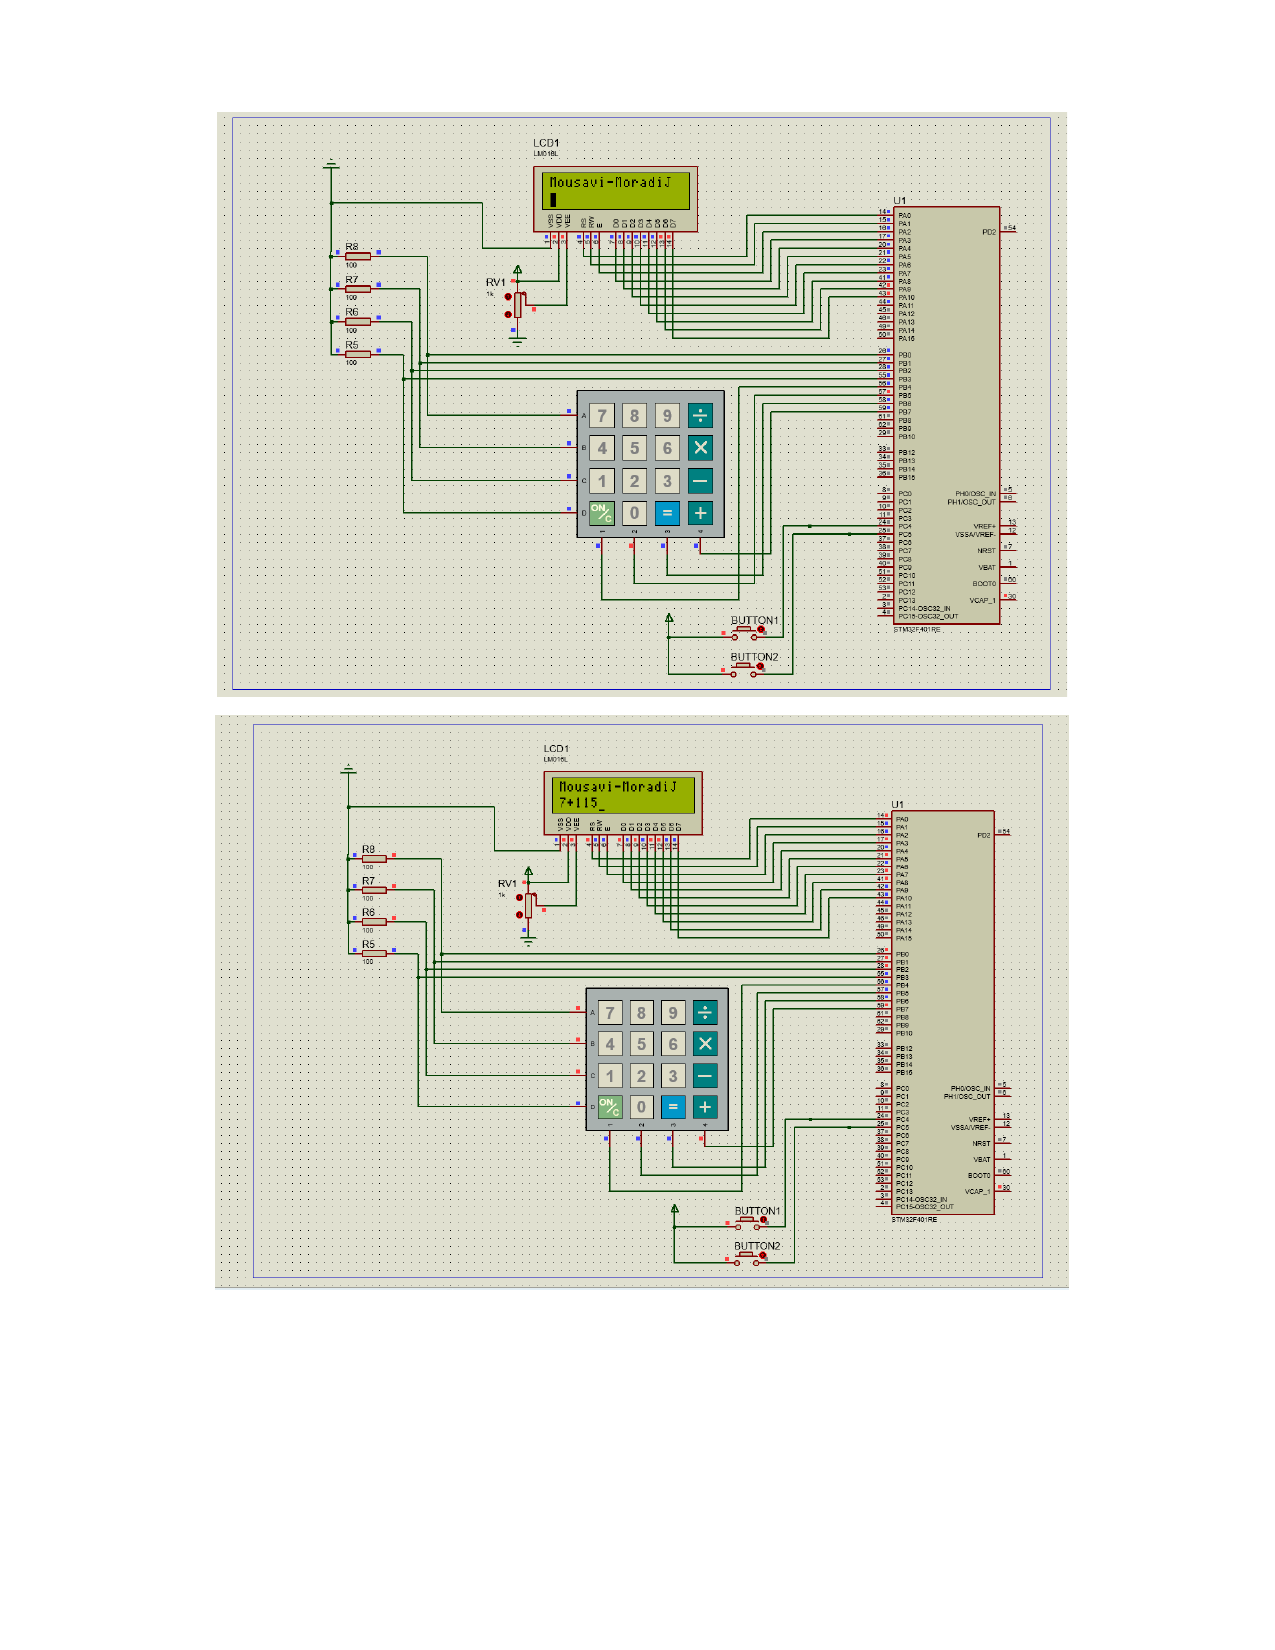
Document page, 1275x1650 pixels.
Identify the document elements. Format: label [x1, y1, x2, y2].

picture [215, 715, 1069, 1290]
picture [217, 112, 1068, 697]
